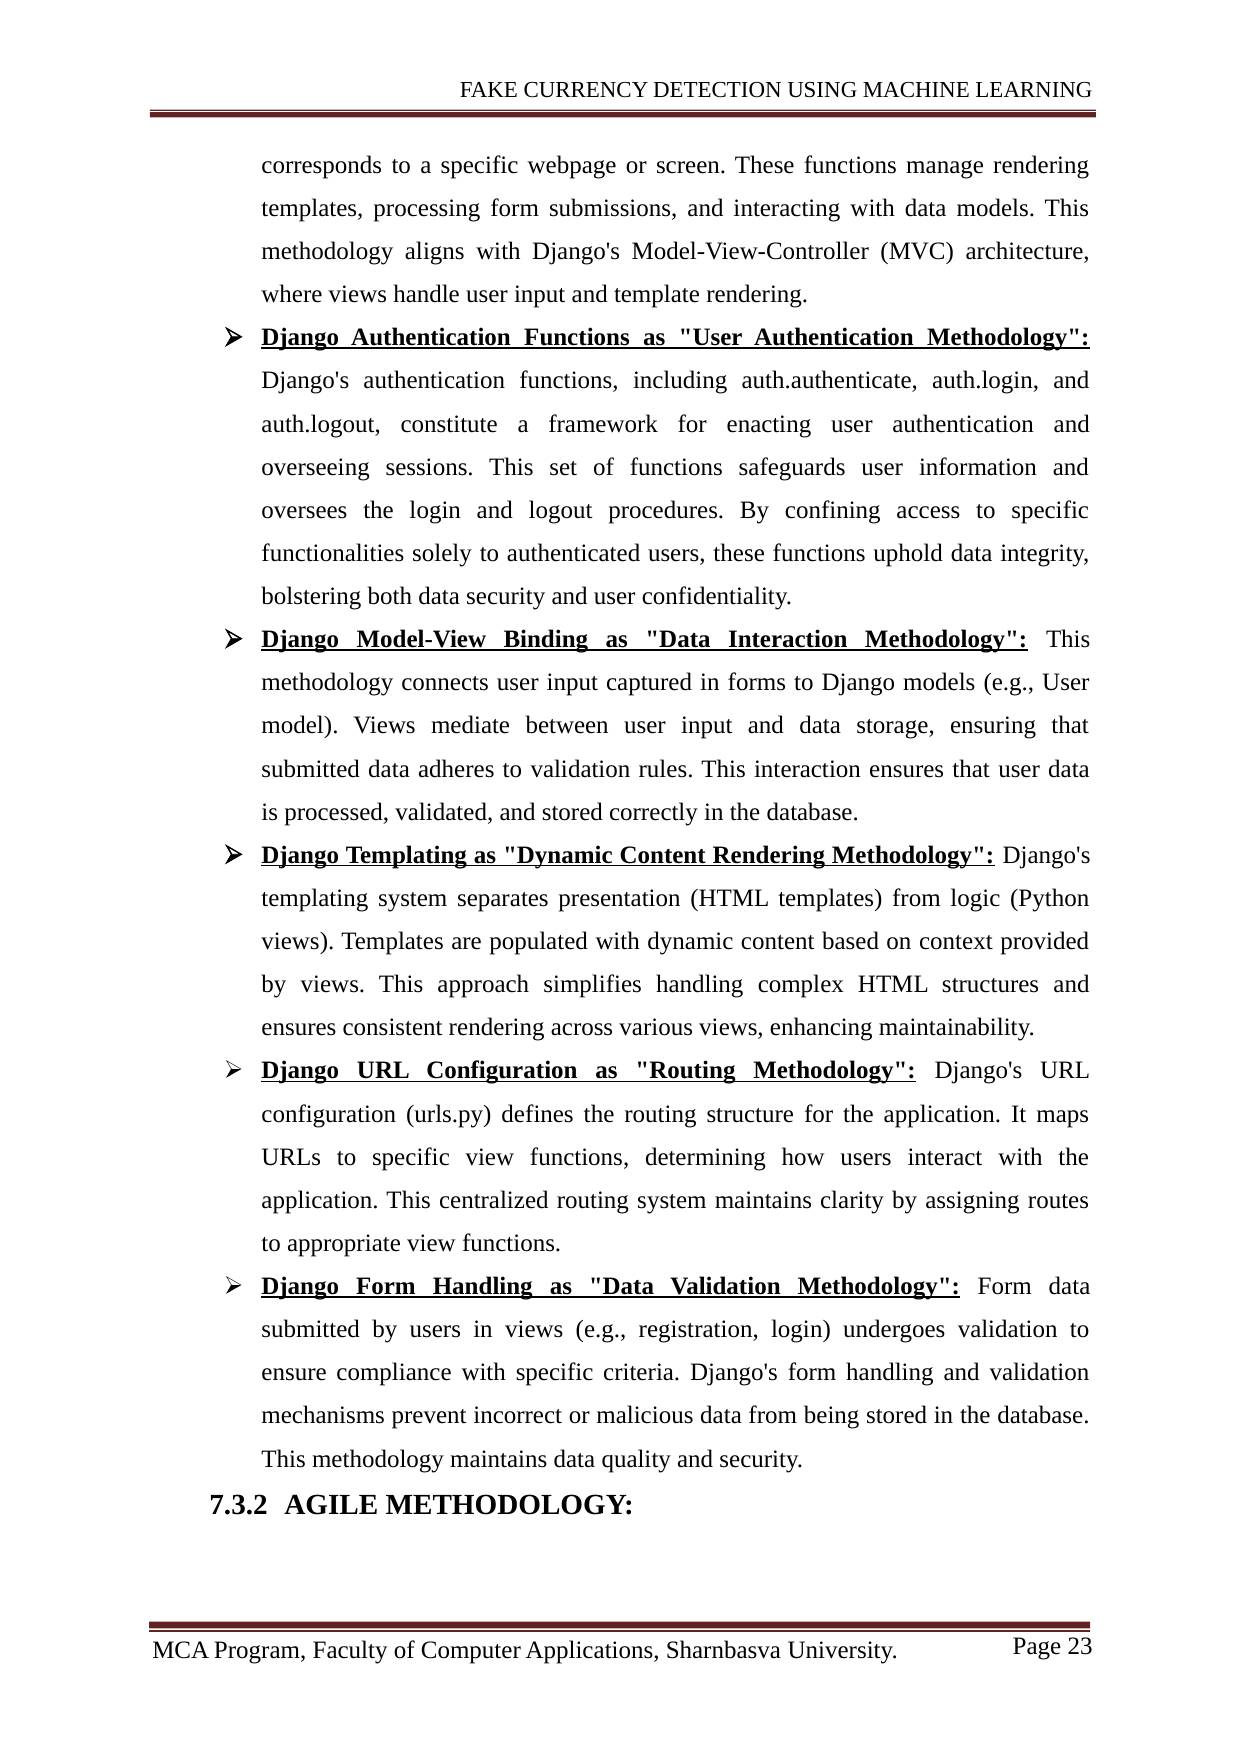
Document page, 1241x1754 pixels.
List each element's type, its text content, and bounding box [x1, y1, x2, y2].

list Django Templating as "Dynamic Content Rendering Methodology": Django's templating system separates presentation (HTML templates) from logic (Python views). Templates are populated with dynamic content based on context provided by views. This approach simplifies handling complex HTML structures and ensures consistent rendering across various views, enhancing maintainability. [224, 840, 1090, 1041]
list Django Model-View Binding as "Data Interaction Methodology": This methodology connects user input captured in forms to Django models (e.g., User model). Views mediate between user input and data storage, ensuring that submitted data adheres to validation rules. This interaction ensures that user data is processed, validated, and stored correctly in the database. [224, 624, 1090, 826]
list Django Form Handling as "Data Validation Methodology": Form data submitted by users in views (e.g., registration, login) undergoes validation to ensure compliance with specific criteria. Django's form handling and validation mechanisms prevent incorrect or malicious data from being stored in the database. This methodology maintains data quality and security. [224, 1271, 1090, 1472]
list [224, 150, 1090, 308]
list Django Authentication Functions as "User Authentication Methodology": Django's authentication functions, including auth.authenticate, auth.login, and auth.logout, constitute a framework for enacting user authentication and overseeing sessions. This set of functions safeguards user information and oversees the login and logout procedures. By confining access to specific functionalities solely to authenticated users, these functions uphold data integrity, bolstering both data security and user confidentiality. [224, 322, 1090, 610]
list Django URL Configuration as "Routing Methodology": Django's URL configuration (urls.py) defines the routing structure for the application. It maps URLs to specific view functions, determining how users interact with the application. This centralized routing system maintains clarity by assigning routes to appropriate view functions. [224, 1056, 1090, 1257]
list AGILE METHODOLOGY: [209, 1487, 1090, 1520]
